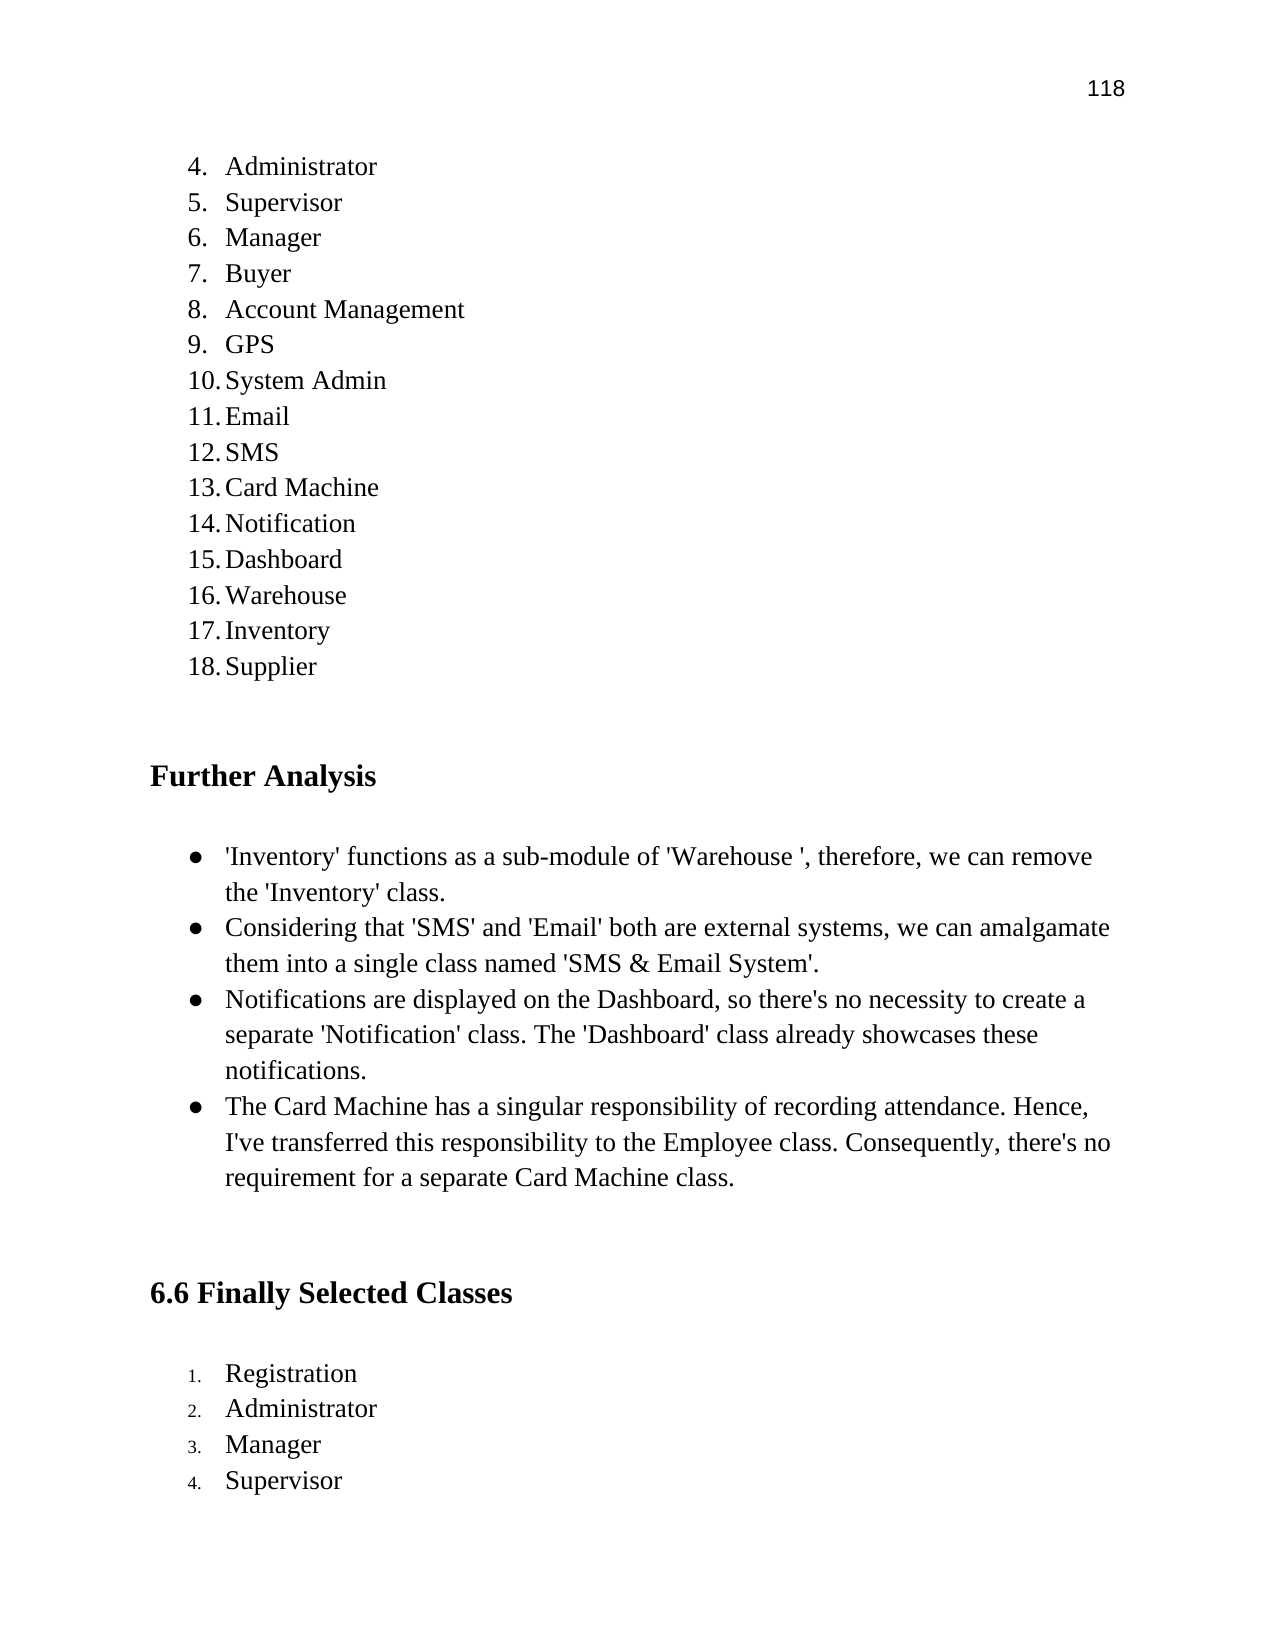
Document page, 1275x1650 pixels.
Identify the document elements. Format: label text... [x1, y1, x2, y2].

list Supplier [187, 650, 1125, 681]
list Supervisor [187, 1464, 1125, 1495]
list Manager [187, 1428, 1125, 1459]
list Dashboard [187, 543, 1125, 574]
list Notifications are displayed on the Dashboard, so there's no necessity to create a separate 'Notification' class. The 'Dashboard' class already showcases these notifications. [187, 983, 1125, 1085]
list GPS [187, 329, 1125, 360]
list Manager [187, 221, 1125, 253]
list System Admin [187, 364, 1125, 396]
list Administrator [187, 1392, 1125, 1423]
list Email [187, 400, 1125, 431]
list 'Inventory' functions as a sub-module of 'Warehouse ', therefore, we can remove the 'Inventory' class. [187, 840, 1125, 907]
list Warehouse [187, 579, 1125, 610]
list Notification [187, 507, 1125, 538]
list Inventory [187, 614, 1125, 646]
list Card Machine [187, 472, 1125, 503]
list Account Management [187, 293, 1125, 324]
list Administrator [187, 150, 1125, 181]
list Registration [187, 1357, 1125, 1388]
list Considering that 'SMS' and 'Email' both are external systems, we can amalgamate them into a single class named 'SMS & Email System'. [187, 911, 1125, 978]
text 6.6 Finally Selected Classes [150, 1274, 1125, 1310]
text Further Analysis [150, 757, 1125, 793]
list SMS [187, 436, 1125, 467]
list Buyer [187, 257, 1125, 288]
list Supervisor [187, 186, 1125, 217]
list The Card Machine has a singular responsibility of recording attendance. Hence, I've transferred this responsibility to the Employee class. Consequently, there's no requirement for a separate Card Machine class. [187, 1090, 1125, 1193]
